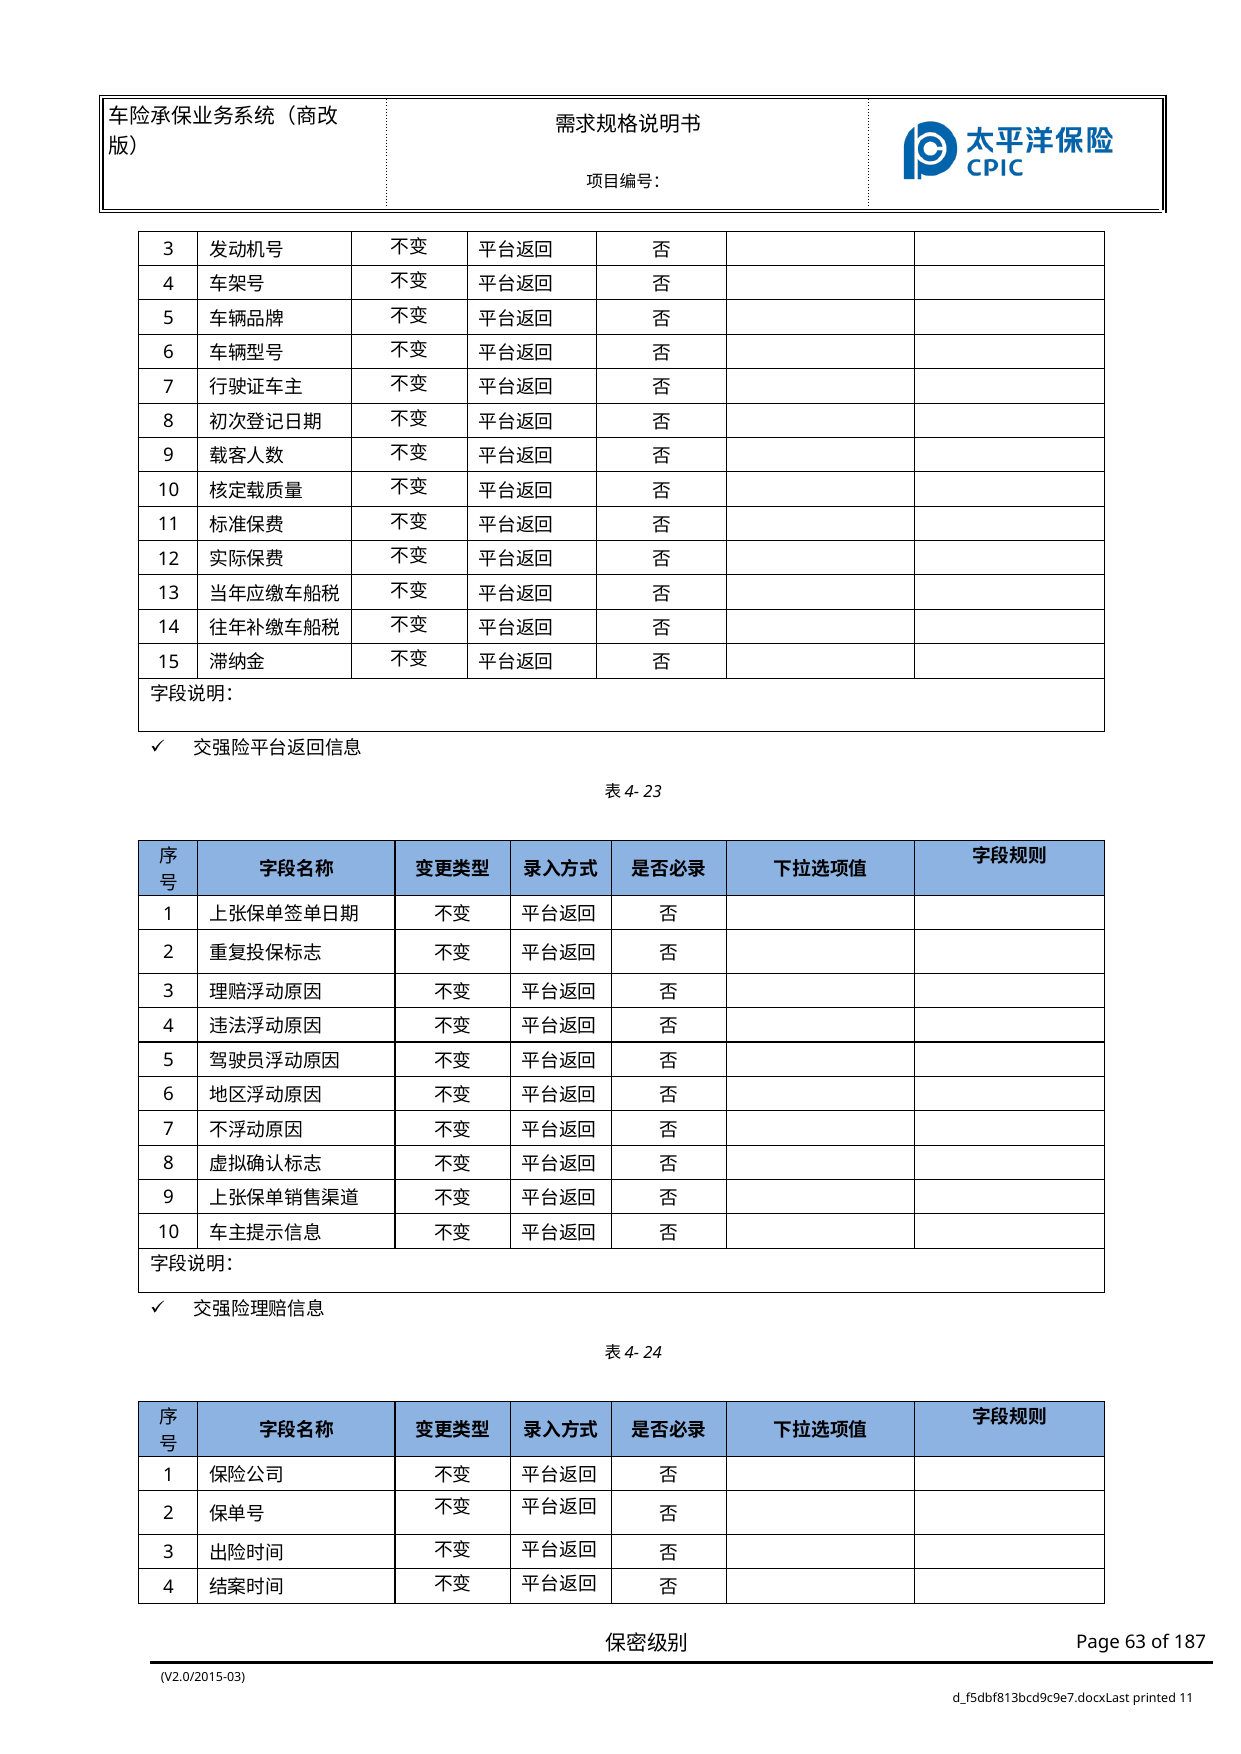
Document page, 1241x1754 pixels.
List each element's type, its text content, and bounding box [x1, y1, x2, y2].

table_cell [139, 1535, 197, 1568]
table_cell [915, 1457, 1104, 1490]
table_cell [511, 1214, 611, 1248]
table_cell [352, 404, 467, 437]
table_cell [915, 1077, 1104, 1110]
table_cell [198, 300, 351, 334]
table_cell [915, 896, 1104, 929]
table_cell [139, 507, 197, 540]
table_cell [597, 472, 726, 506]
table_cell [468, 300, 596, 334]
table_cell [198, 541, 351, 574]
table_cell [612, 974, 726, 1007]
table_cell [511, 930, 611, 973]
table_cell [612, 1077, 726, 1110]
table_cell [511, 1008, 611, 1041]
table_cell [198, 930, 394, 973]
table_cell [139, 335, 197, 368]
text 表4- 24 [150, 1340, 1116, 1363]
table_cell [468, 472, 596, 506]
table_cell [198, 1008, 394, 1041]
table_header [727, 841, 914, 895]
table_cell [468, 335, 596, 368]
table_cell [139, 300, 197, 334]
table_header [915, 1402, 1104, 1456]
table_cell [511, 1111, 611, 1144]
picture [900, 117, 1117, 183]
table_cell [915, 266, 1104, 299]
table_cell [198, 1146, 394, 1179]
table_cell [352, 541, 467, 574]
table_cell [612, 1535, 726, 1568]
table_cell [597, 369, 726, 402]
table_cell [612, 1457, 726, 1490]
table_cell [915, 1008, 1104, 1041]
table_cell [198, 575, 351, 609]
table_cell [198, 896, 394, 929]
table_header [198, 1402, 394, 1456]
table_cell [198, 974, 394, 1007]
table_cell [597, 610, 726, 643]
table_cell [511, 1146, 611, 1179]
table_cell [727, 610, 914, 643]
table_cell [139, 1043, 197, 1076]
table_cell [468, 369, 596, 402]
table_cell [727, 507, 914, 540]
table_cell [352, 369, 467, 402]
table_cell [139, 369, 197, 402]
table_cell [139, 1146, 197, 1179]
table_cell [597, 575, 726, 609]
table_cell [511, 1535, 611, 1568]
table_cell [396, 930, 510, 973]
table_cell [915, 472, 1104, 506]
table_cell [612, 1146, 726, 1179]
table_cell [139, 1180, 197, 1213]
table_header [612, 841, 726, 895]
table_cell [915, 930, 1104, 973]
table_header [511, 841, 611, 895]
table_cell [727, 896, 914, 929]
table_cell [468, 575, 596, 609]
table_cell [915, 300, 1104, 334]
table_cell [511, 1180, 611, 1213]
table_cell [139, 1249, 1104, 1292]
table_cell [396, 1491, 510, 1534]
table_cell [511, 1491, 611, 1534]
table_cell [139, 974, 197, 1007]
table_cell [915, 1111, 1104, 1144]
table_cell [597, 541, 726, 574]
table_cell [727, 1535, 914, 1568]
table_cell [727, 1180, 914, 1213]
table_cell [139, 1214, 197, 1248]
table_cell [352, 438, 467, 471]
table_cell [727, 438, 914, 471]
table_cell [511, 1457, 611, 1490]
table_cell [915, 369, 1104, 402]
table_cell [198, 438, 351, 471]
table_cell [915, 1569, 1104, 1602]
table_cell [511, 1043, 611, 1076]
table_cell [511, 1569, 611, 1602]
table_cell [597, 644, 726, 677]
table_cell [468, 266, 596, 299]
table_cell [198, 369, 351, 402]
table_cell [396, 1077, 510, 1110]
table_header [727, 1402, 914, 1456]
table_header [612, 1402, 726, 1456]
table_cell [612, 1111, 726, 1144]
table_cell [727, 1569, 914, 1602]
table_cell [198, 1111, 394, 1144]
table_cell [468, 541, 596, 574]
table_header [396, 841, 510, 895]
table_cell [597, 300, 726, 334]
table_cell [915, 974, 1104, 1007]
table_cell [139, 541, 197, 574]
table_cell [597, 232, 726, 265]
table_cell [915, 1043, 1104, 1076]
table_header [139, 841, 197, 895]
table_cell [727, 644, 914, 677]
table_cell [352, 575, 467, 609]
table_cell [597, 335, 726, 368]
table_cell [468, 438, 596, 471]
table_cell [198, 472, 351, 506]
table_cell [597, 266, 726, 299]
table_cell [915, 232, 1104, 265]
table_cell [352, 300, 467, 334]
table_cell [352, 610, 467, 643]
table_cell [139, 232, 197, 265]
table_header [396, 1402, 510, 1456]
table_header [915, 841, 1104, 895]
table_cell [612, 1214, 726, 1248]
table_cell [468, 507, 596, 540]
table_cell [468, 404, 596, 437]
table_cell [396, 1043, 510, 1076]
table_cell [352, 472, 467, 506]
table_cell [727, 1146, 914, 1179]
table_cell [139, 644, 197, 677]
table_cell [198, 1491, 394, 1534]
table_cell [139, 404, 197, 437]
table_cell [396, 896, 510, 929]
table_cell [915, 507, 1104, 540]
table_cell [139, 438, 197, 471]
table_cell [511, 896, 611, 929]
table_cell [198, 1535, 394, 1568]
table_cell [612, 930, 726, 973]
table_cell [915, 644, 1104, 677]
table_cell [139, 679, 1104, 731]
text 表4- 23 [150, 779, 1116, 802]
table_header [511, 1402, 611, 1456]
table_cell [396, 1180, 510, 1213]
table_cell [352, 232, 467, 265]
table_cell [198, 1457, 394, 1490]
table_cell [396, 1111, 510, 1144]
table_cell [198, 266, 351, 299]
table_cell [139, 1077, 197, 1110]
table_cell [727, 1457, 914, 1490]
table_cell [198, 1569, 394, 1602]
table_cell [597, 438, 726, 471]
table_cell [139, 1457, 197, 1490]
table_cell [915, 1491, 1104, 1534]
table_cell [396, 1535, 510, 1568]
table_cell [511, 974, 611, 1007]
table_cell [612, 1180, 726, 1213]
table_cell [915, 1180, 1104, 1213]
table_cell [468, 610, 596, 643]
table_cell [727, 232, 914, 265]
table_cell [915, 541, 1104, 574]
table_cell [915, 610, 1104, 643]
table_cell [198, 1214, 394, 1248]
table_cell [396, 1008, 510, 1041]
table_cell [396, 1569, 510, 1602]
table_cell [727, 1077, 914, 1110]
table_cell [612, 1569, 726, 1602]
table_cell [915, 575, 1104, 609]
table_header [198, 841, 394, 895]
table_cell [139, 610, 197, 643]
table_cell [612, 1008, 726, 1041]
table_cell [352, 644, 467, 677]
list 交强险理赔信息 [150, 1293, 1116, 1321]
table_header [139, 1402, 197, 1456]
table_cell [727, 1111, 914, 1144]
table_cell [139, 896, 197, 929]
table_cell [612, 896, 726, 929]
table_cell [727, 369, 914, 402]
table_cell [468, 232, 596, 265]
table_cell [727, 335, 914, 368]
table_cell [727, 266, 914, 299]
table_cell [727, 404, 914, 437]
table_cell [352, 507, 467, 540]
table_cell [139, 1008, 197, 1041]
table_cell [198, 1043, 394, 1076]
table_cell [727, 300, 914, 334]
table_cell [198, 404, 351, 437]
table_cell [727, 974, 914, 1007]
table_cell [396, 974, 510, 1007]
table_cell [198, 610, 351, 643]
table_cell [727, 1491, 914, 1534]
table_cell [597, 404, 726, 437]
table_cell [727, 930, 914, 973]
list 交强险平台返回信息 [150, 732, 1116, 759]
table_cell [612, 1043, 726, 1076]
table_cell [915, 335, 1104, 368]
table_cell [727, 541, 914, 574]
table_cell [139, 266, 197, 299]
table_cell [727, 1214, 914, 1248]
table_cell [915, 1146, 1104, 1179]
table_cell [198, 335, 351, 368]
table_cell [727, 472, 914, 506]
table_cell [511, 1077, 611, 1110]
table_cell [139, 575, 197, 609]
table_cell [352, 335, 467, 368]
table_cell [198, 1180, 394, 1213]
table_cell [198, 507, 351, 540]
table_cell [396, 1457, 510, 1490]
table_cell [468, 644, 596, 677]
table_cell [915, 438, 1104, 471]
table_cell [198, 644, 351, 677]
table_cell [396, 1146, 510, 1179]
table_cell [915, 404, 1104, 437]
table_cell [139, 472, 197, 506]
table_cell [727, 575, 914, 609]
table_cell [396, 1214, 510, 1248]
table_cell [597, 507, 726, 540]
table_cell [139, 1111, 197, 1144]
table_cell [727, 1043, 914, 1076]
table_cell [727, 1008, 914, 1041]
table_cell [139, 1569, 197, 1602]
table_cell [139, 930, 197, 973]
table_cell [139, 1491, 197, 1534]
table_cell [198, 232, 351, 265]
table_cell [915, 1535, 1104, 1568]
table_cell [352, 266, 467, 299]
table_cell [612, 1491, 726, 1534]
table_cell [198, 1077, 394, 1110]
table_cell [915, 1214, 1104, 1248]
